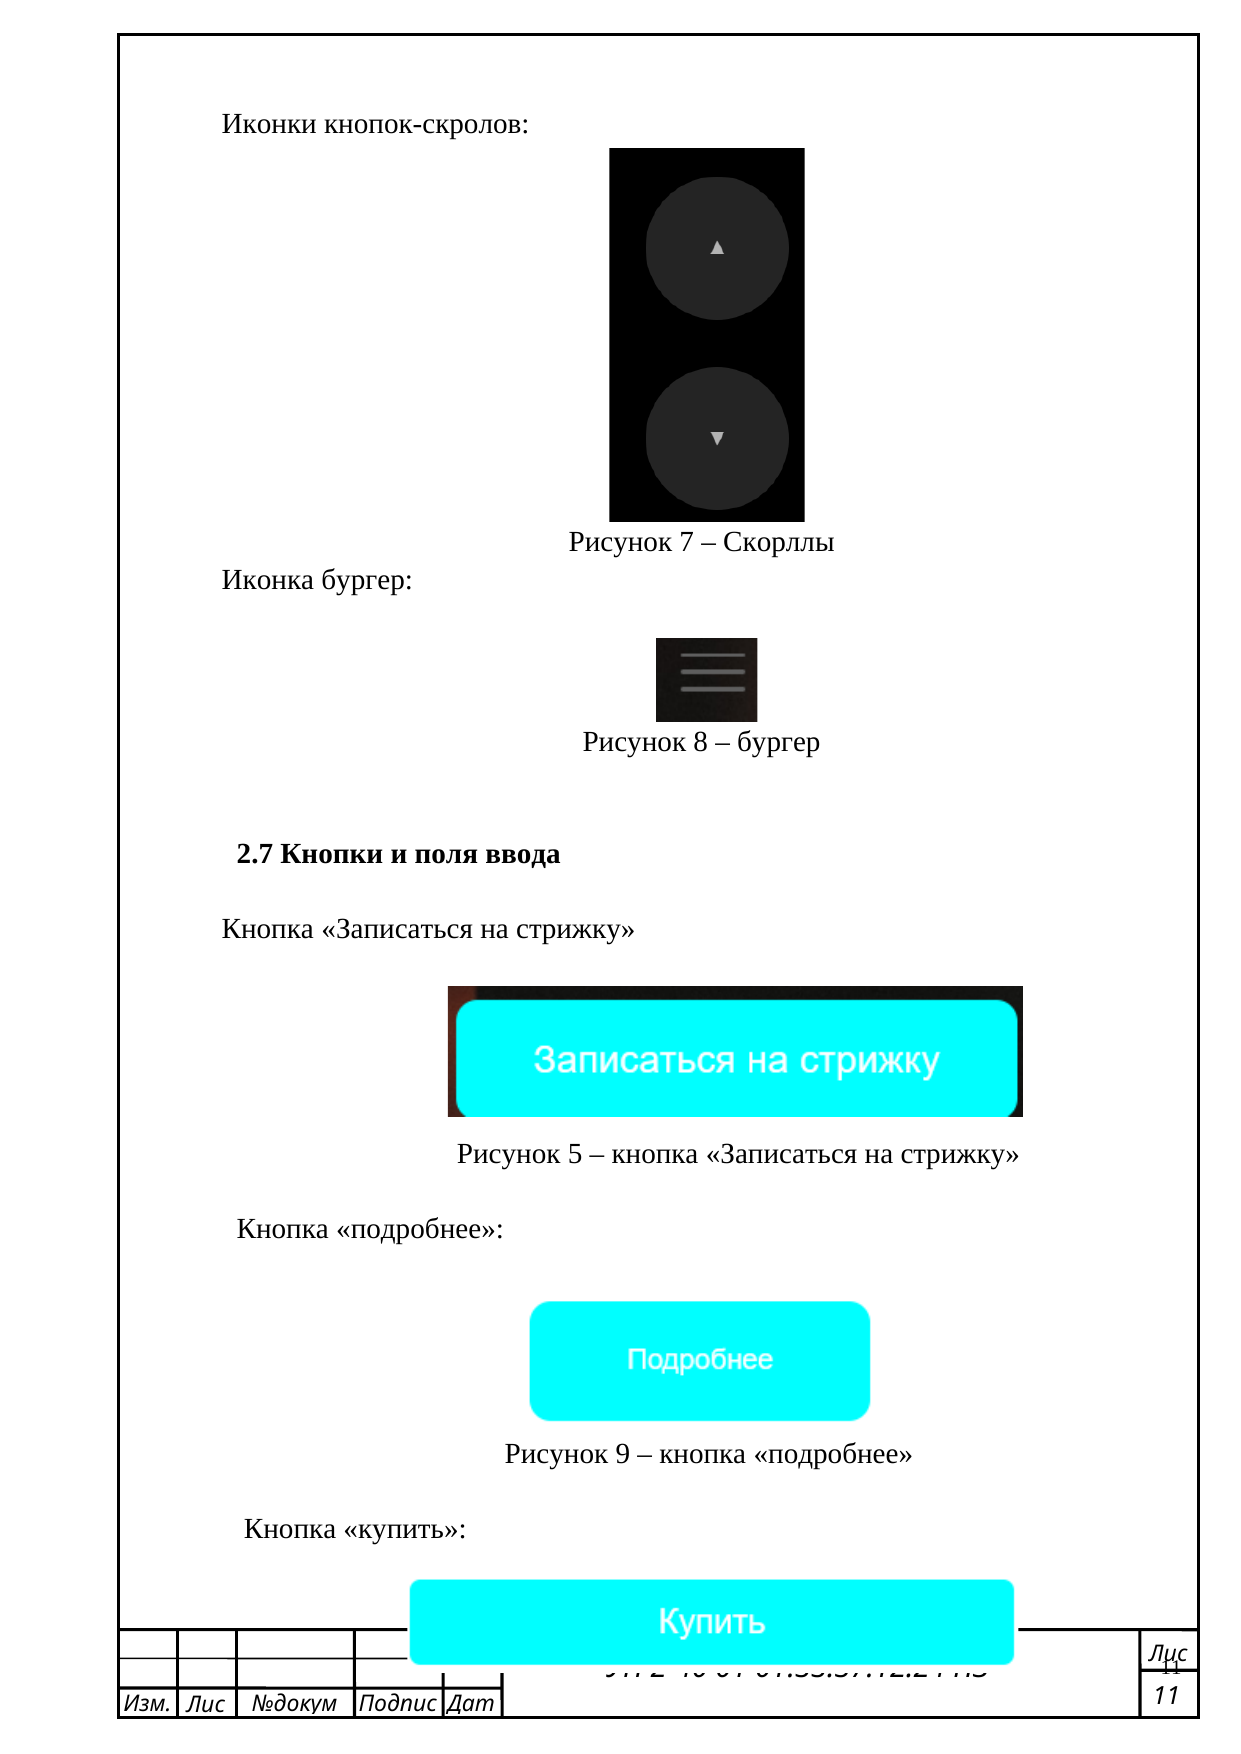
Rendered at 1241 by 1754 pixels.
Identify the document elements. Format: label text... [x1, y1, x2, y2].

text Кнопка «купить»: [148, 1509, 1181, 1546]
text Рисунок 7 – Скорллы [221, 141, 1181, 559]
text Рисунок 8 – бургер [221, 634, 1181, 759]
text 2.7 Кнопки и поля ввода [148, 834, 1181, 871]
text Рисунок 5 – кнопка «Записаться на стрижку» [207, 1134, 1181, 1171]
text Рисунок 9 – кнопка «подробнее» [148, 1434, 1181, 1471]
text Иконка бургер: [221, 559, 1181, 597]
text Кнопка «подробнее»: [148, 1209, 1181, 1246]
text Кнопка «Записаться на стрижку» [221, 909, 1181, 946]
picture [447, 986, 1023, 1117]
picture [609, 148, 805, 522]
picture [407, 1573, 1019, 1673]
picture [656, 638, 758, 722]
text Иконки кнопок-скролов: [221, 103, 1181, 141]
picture [519, 1289, 883, 1426]
